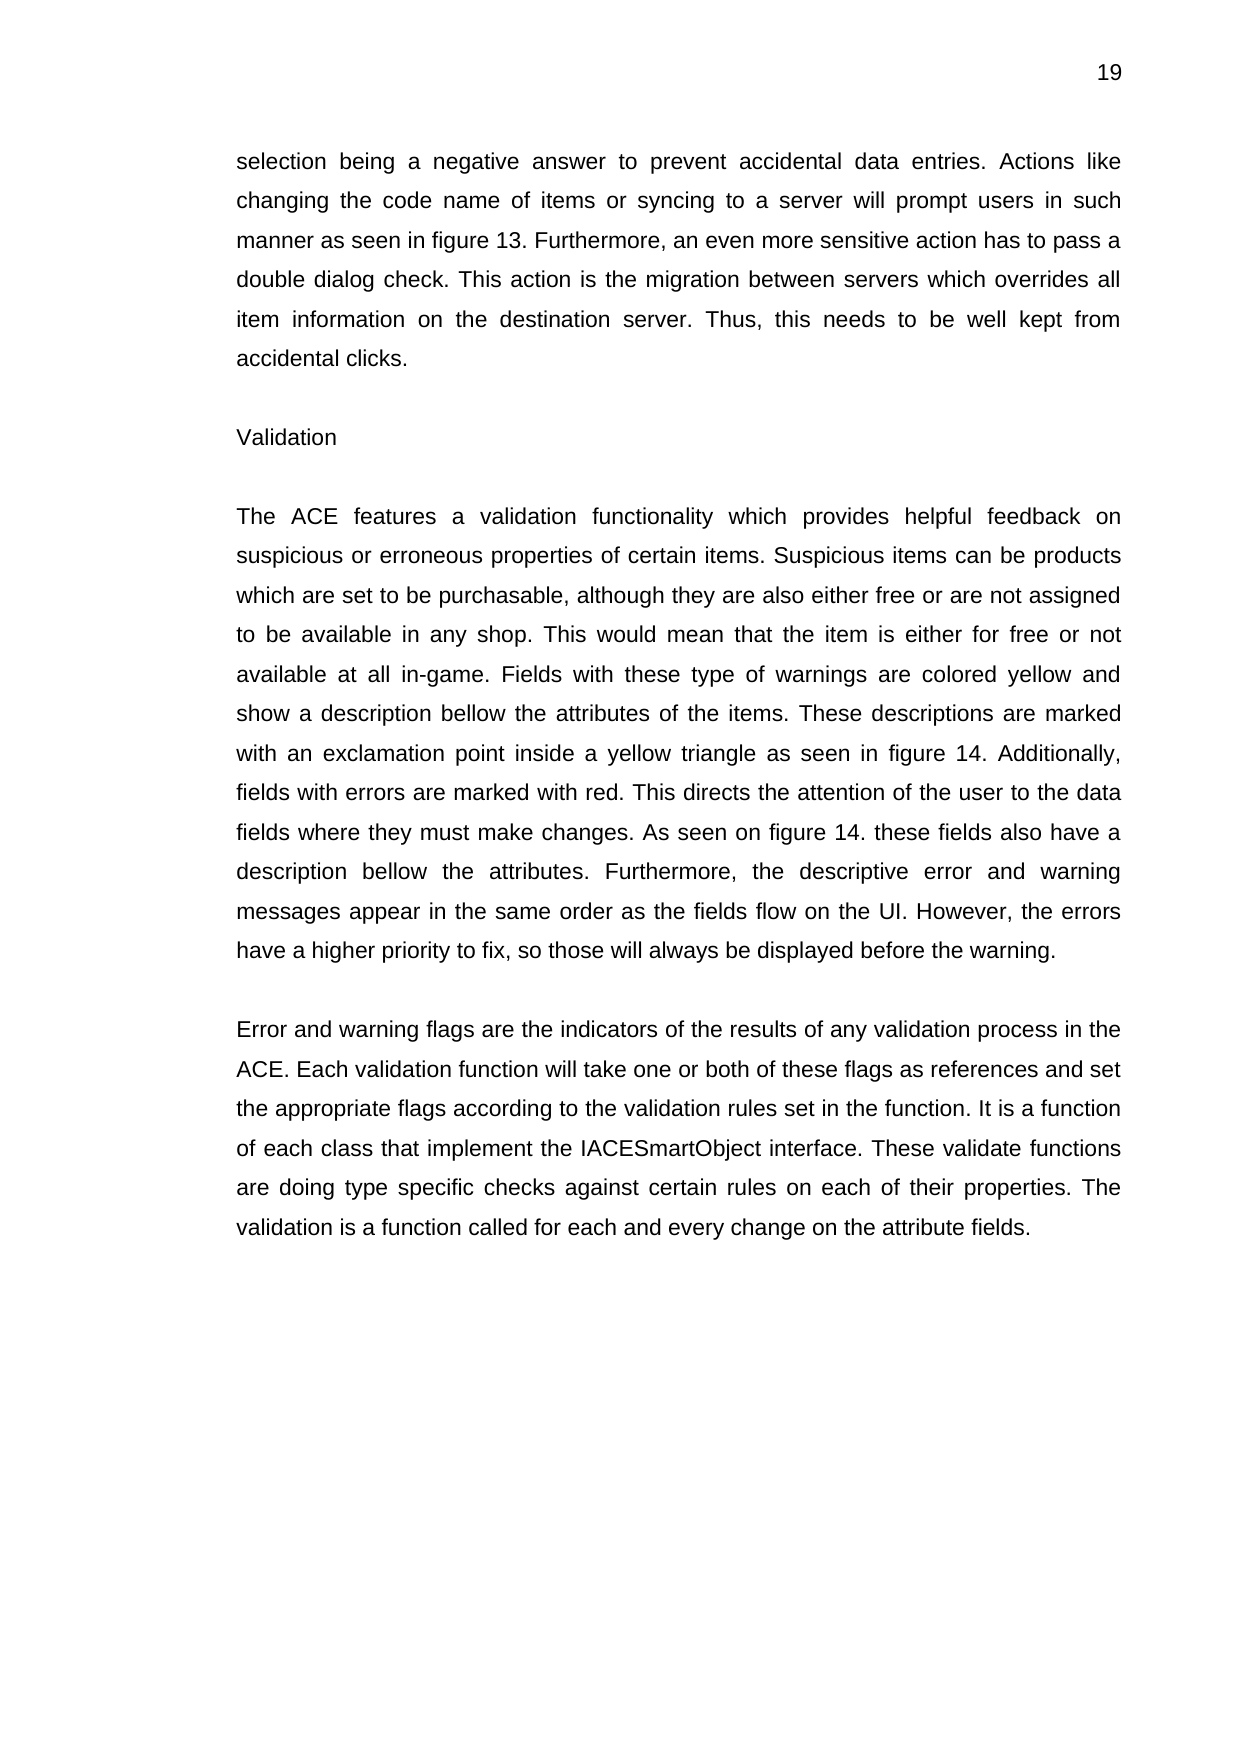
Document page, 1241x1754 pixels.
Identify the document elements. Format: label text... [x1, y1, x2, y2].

text Error and warning flags are the indicators of the results of any validation process in the ACE. Each validation function will take one or both of these flags as references and set the appropriate flags according to the validation rules set in the function. It is a function of each class that implement the IACESmartObject interface. These validate functions are doing type specific checks against certain rules on each of their properties. The validation is a function called for each and every change on the attribute fields. [236, 1016, 1122, 1240]
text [236, 148, 1122, 371]
text Validation [236, 424, 1122, 450]
text The ACE features a validation functionality which provides helpful feedback on suspicious or erroneous properties of certain items. Suspicious items can be products which are set to be purchasable, although they are also either free or are not assigned to be available in any shop. This would mean that the item is either for free or not available at all in-game. Fields with these type of warnings are colored yellow and show a description bellow the attributes of the items. These descriptions are marked with an exclamation point inside a yellow triangle as seen in figure 14. Additionally, fields with errors are marked with red. This directs the attention of the user to the data fields where they must make changes. As seen on figure 14. these fields also have a description bellow the attributes. Furthermore, the descriptive error and warning messages appear in the same order as the fields flow on the UI. However, the errors have a higher priority to fix, so those will always be displayed before the warning. [236, 503, 1122, 964]
